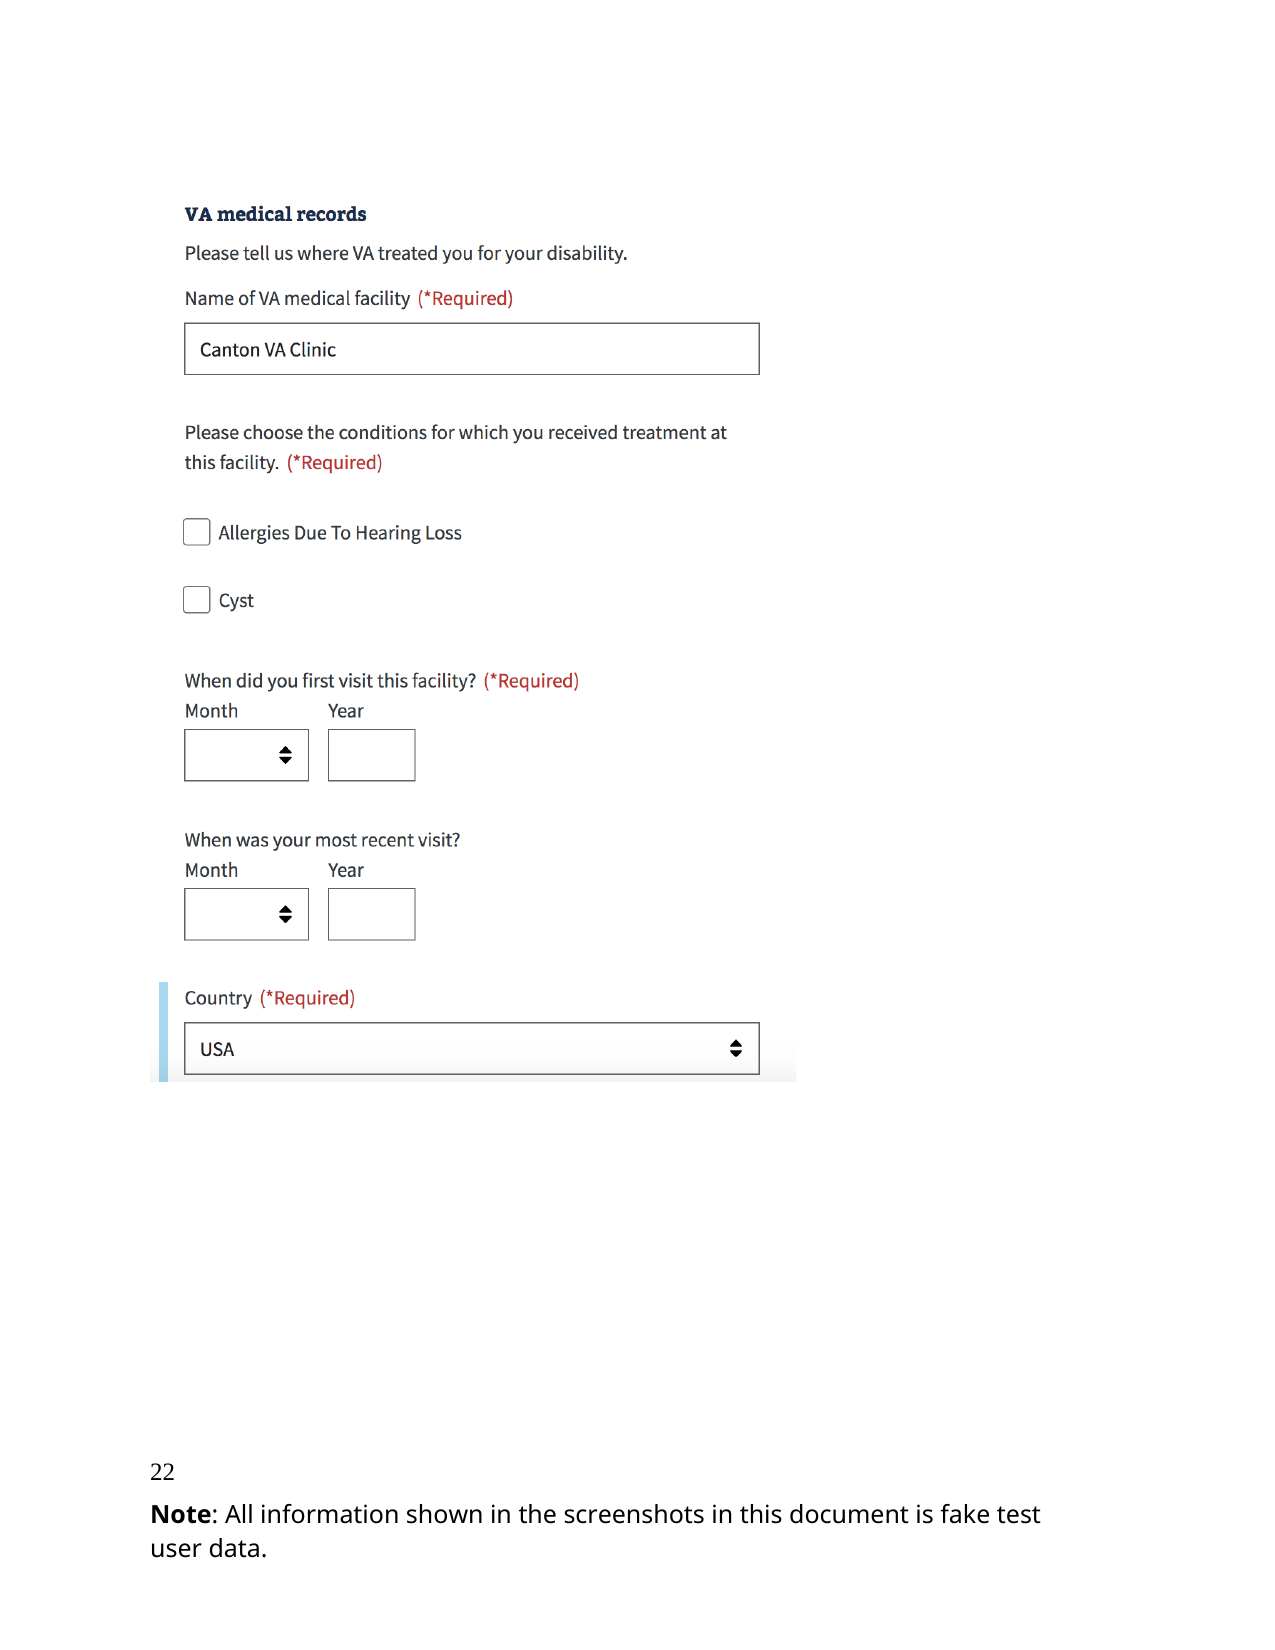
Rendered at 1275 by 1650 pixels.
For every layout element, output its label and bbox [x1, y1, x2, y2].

picture [150, 178, 797, 1082]
